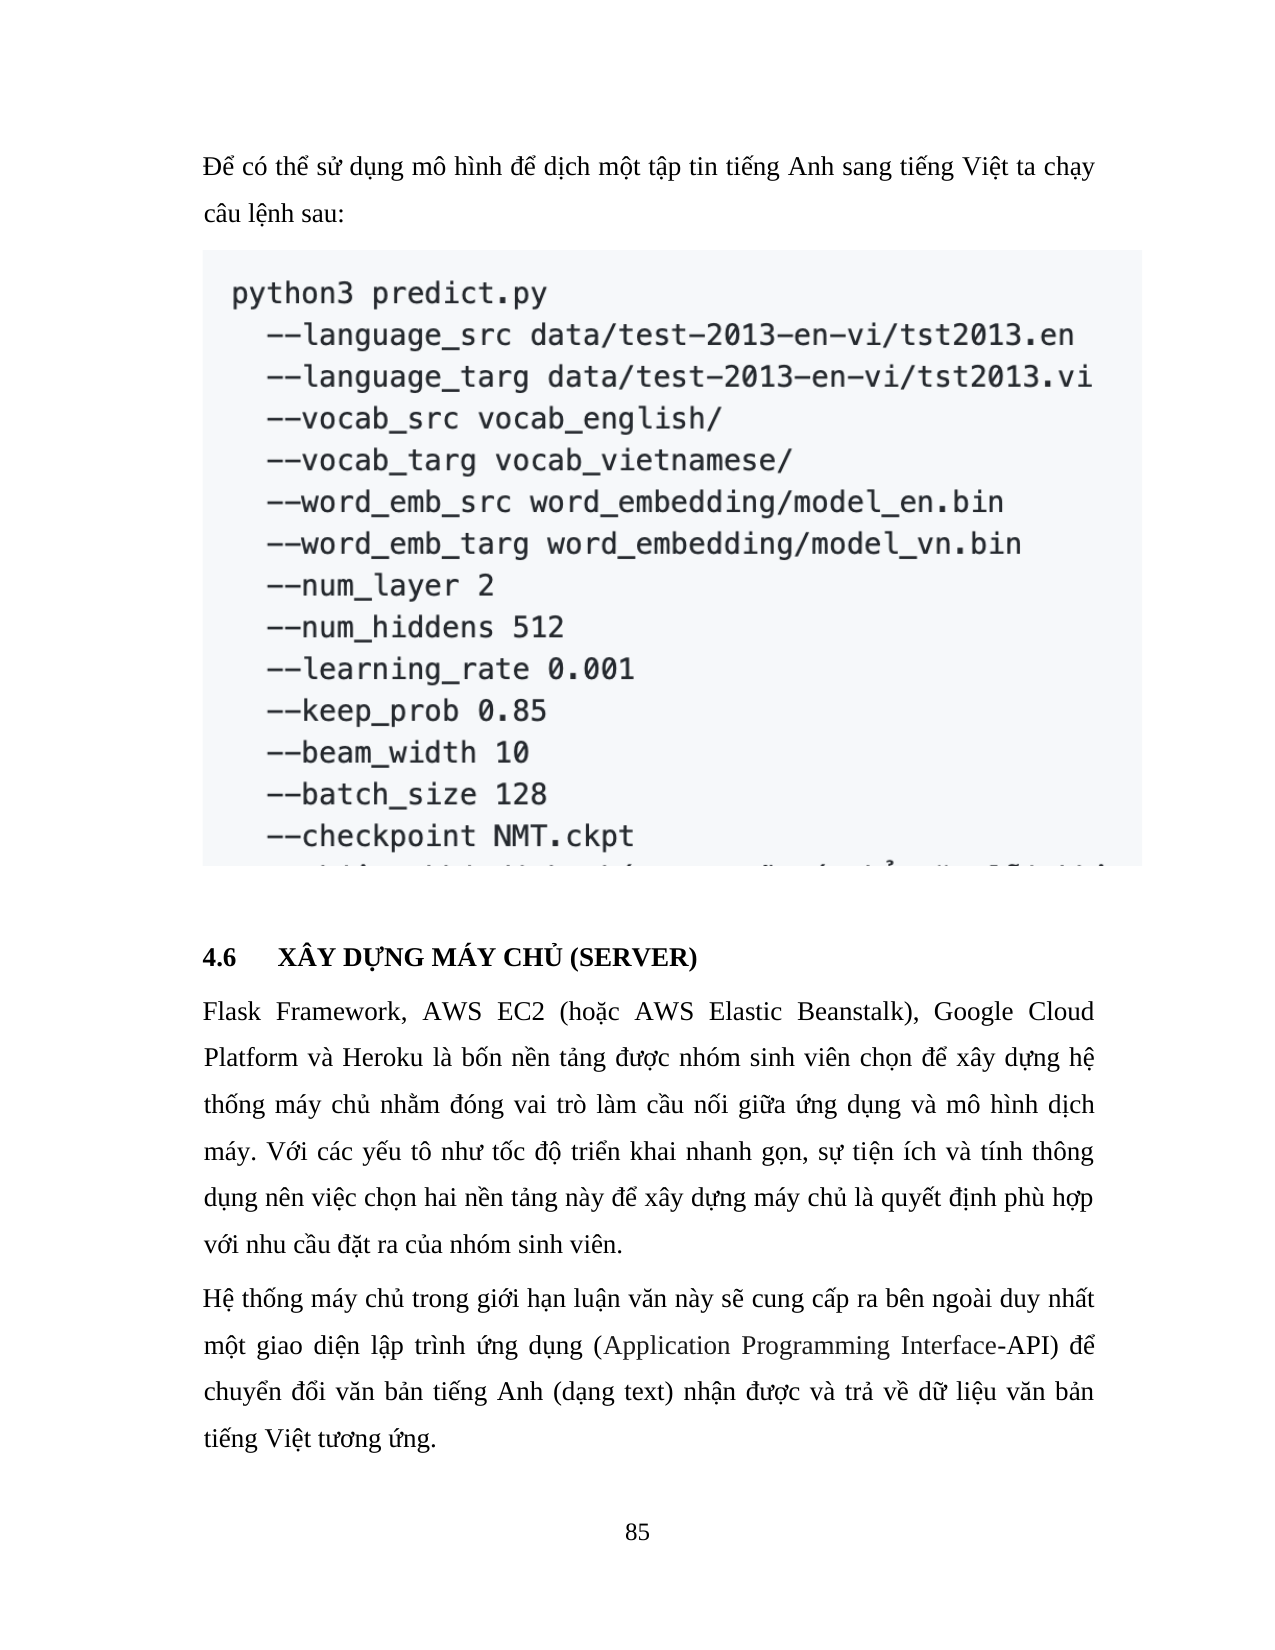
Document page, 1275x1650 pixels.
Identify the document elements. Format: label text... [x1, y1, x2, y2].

text Hệ thống máy chủ trong giới hạn luận văn này sẽ cung cấp ra bên ngoài duy nhất một giao diện lập trình ứng dụng (Application Programming Interface-API) để chuyển đổi văn bản tiếng Anh (dạng text) nhận được và trả về dữ liệu văn bản tiếng Việt tương ứng. [202, 1282, 1095, 1453]
text Để có thể sử dụng mô hình để dịch một tập tin tiếng Anh sang tiếng Việt ta chạy câu lệnh sau: [202, 150, 1095, 228]
picture [202, 250, 1143, 866]
text Flask Framework, AWS EC2 (hoặc AWS Elastic Beanstalk), Google Cloud Platform và Heroku là bốn nền tảng được nhóm sinh viên chọn để xây dựng hệ thống máy chủ nhằm đóng vai trò làm cầu nối giữa ứng dụng và mô hình dịch máy. Với các yếu tô như tốc độ triển khai nhanh gọn, sự tiện ích và tính thông dụng nên việc chọn hai nền tảng này để xây dựng máy chủ là quyết định phù hợp với nhu cầu đặt ra của nhóm sinh viên. [202, 995, 1095, 1259]
list XÂY DỰNG MÁY CHỦ (SERVER) [202, 941, 1095, 972]
